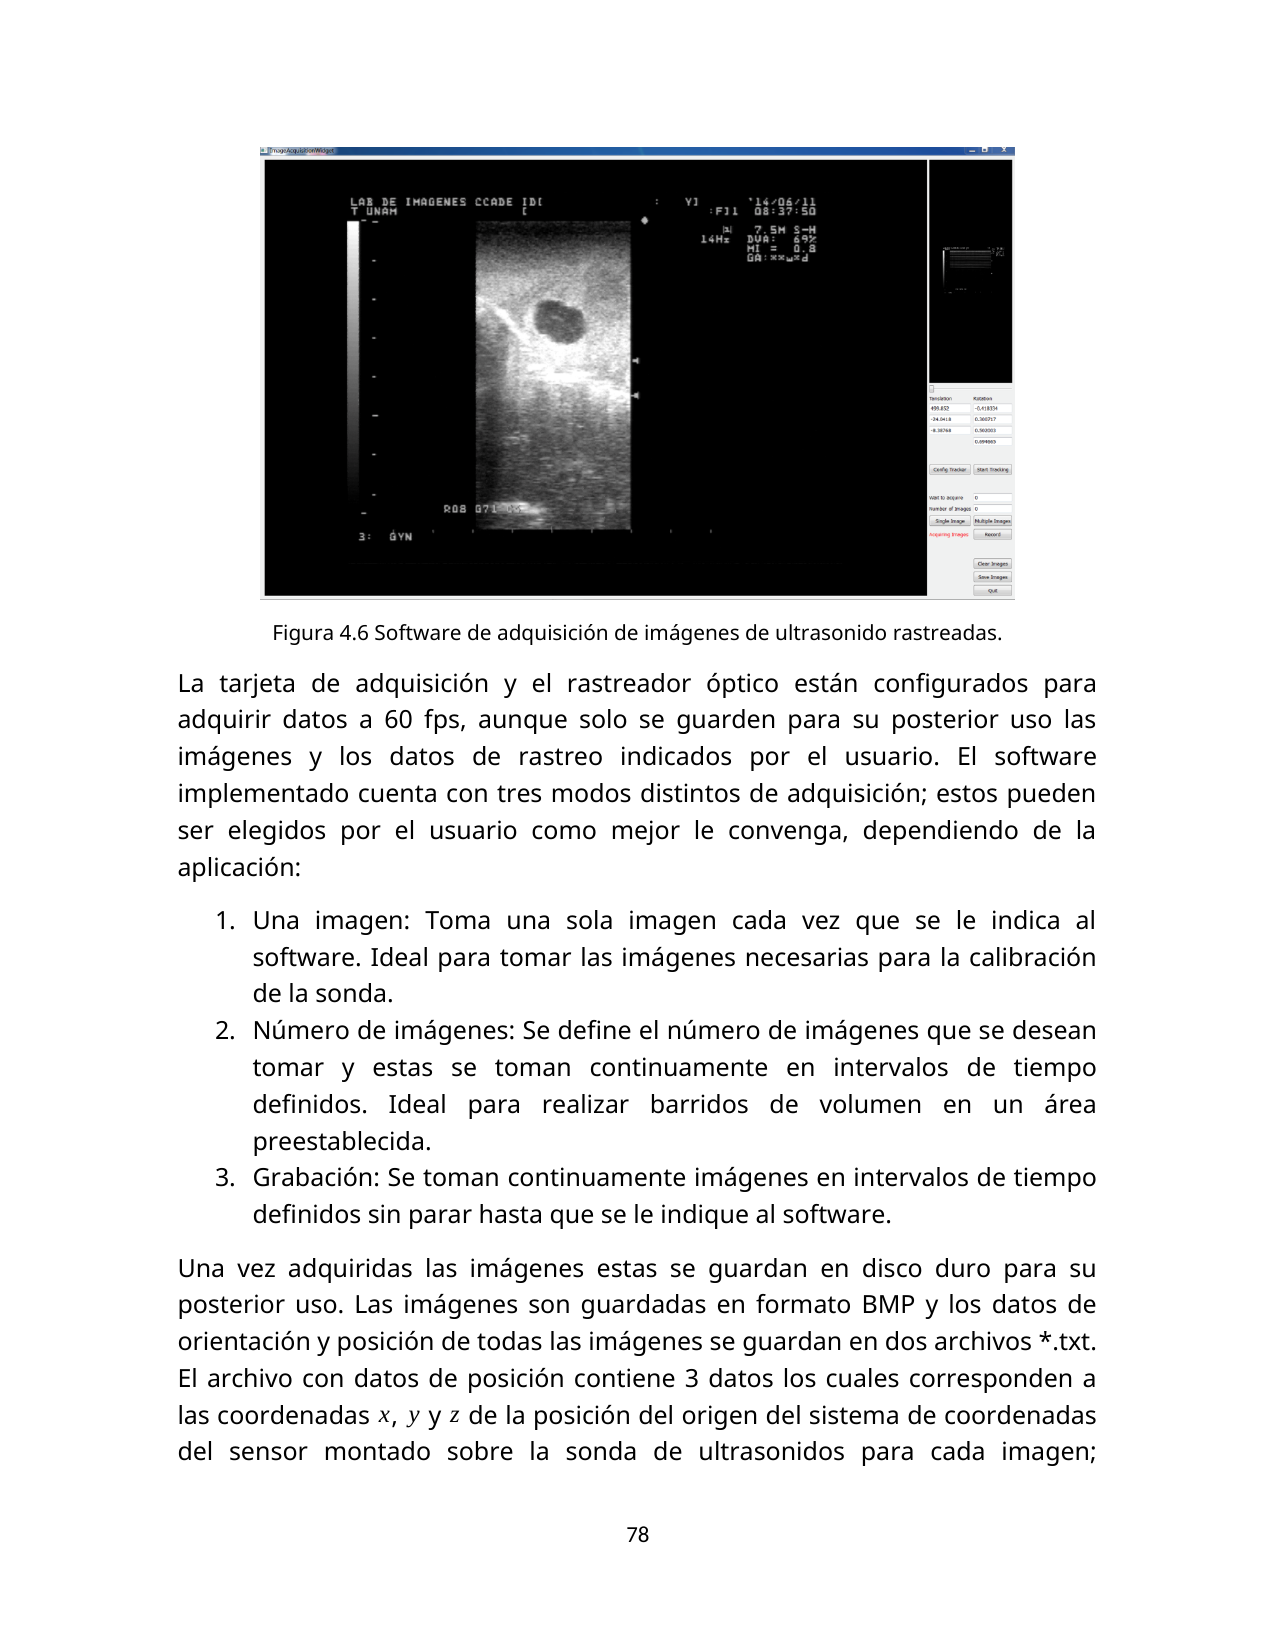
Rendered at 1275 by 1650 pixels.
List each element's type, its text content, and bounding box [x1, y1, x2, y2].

picture [260, 147, 1015, 600]
text Figura 4.6 Software de adquisición de imágenes de ultrasonido rastreadas. [177, 618, 1098, 646]
list Grabación: Se toman continuamente imágenes en intervalos de tiempo definidos sin parar hasta que se le indique al software. [215, 1160, 1098, 1231]
text La tarjeta de adquisición y el rastreador óptico están configurados para adquirir datos a 60 fps, aunque solo se guarden para su posterior uso las imágenes y los datos de rastreo indicados por el usuario. El software implementado cuenta con tres modos distintos de adquisición; estos pueden ser elegidos por el usuario como mejor le convenga, dependiendo de la aplicación: [177, 665, 1098, 883]
list Número de imágenes: Se define el número de imágenes que se desean tomar y estas se toman continuamente en intervalos de tiempo definidos. Ideal para realizar barridos de volumen en un área preestablecida. [215, 1013, 1098, 1157]
list Una imagen: Toma una sola imagen cada vez que se le indica al software. Ideal para tomar las imágenes necesarias para la calibración de la sonda. [215, 903, 1098, 1010]
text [177, 1250, 1098, 1468]
